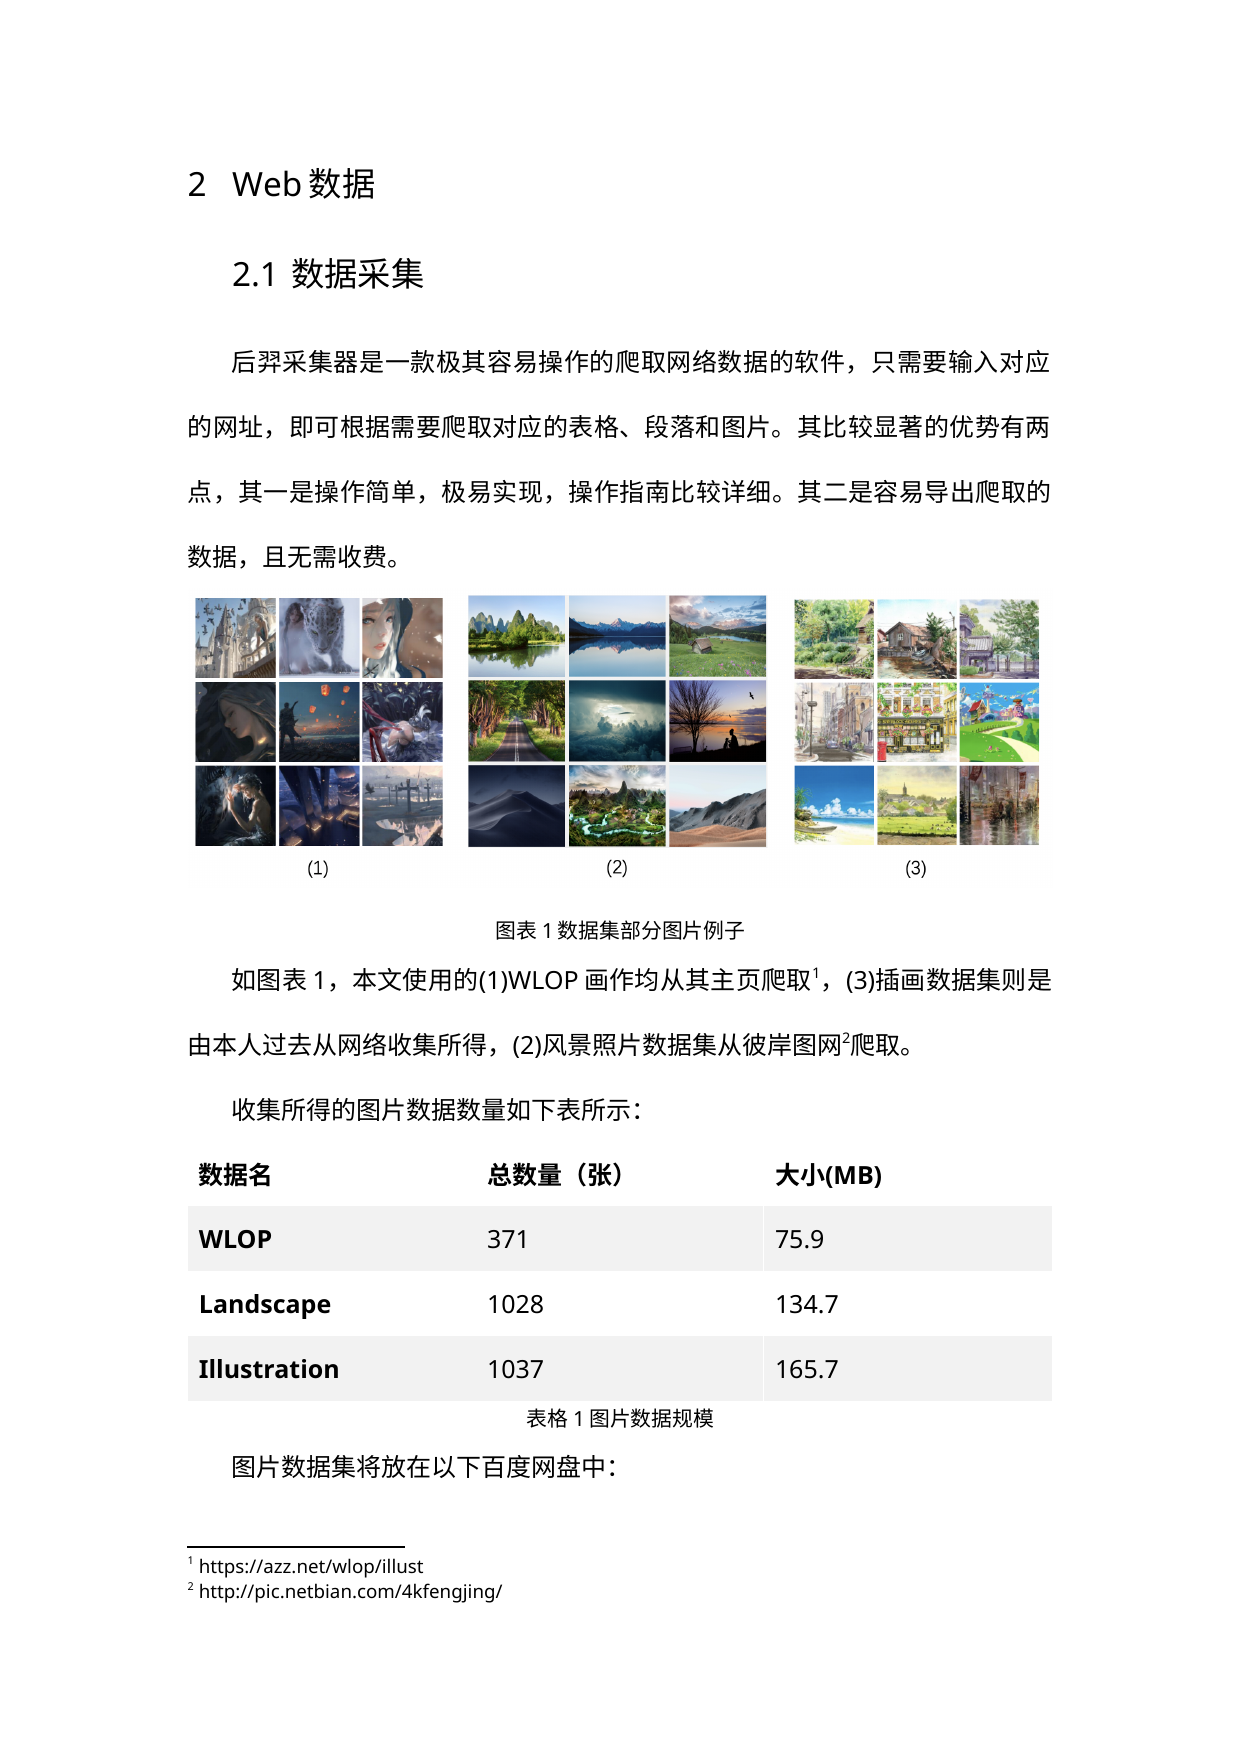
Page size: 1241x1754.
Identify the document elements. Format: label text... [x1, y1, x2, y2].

table_cell Landscape [188, 1271, 476, 1336]
table_header 大小(MB) [764, 1141, 1052, 1206]
text 后羿采集器是一款极其容易操作的爬取网络数据的软件，只需要输入对应的网址，即可根据需要爬取对应的表格、段落和图片。其比较显著的优势有两点，其一是操作简单，极易实现，操作指南比较详细。其二是容易导出爬取的数据，且无需收费。 [187, 328, 1053, 588]
table_cell 165.7 [764, 1336, 1052, 1401]
list 数据采集 [232, 239, 1053, 304]
table_header 数据名 [188, 1141, 476, 1206]
picture [187, 588, 1053, 888]
table_cell 371 [476, 1206, 763, 1271]
text 如图表1，本文使用的(1)WLOP画作均从其主页爬取，(3)插画数据集则是由本人过去从网络收集所得，(2)风景照片数据集从彼岸图网爬取。 [187, 946, 1053, 1076]
text 图片数据集将放在以下百度网盘中： [187, 1433, 1053, 1498]
table_cell WLOP [188, 1206, 476, 1271]
table_cell 1037 [476, 1336, 763, 1401]
text 图表 1数据集部分图片例子 [187, 913, 1053, 946]
table_cell 134.7 [764, 1271, 1052, 1336]
table_cell 75.9 [764, 1206, 1052, 1271]
table_cell 1028 [476, 1271, 763, 1336]
text 表格 1图片数据规模 [187, 1401, 1053, 1433]
table_cell Illustration [188, 1336, 476, 1401]
list Web数据 [187, 150, 1053, 215]
table_header 总数量（张） [476, 1141, 763, 1206]
text 收集所得的图片数据数量如下表所示： [187, 1076, 1053, 1141]
